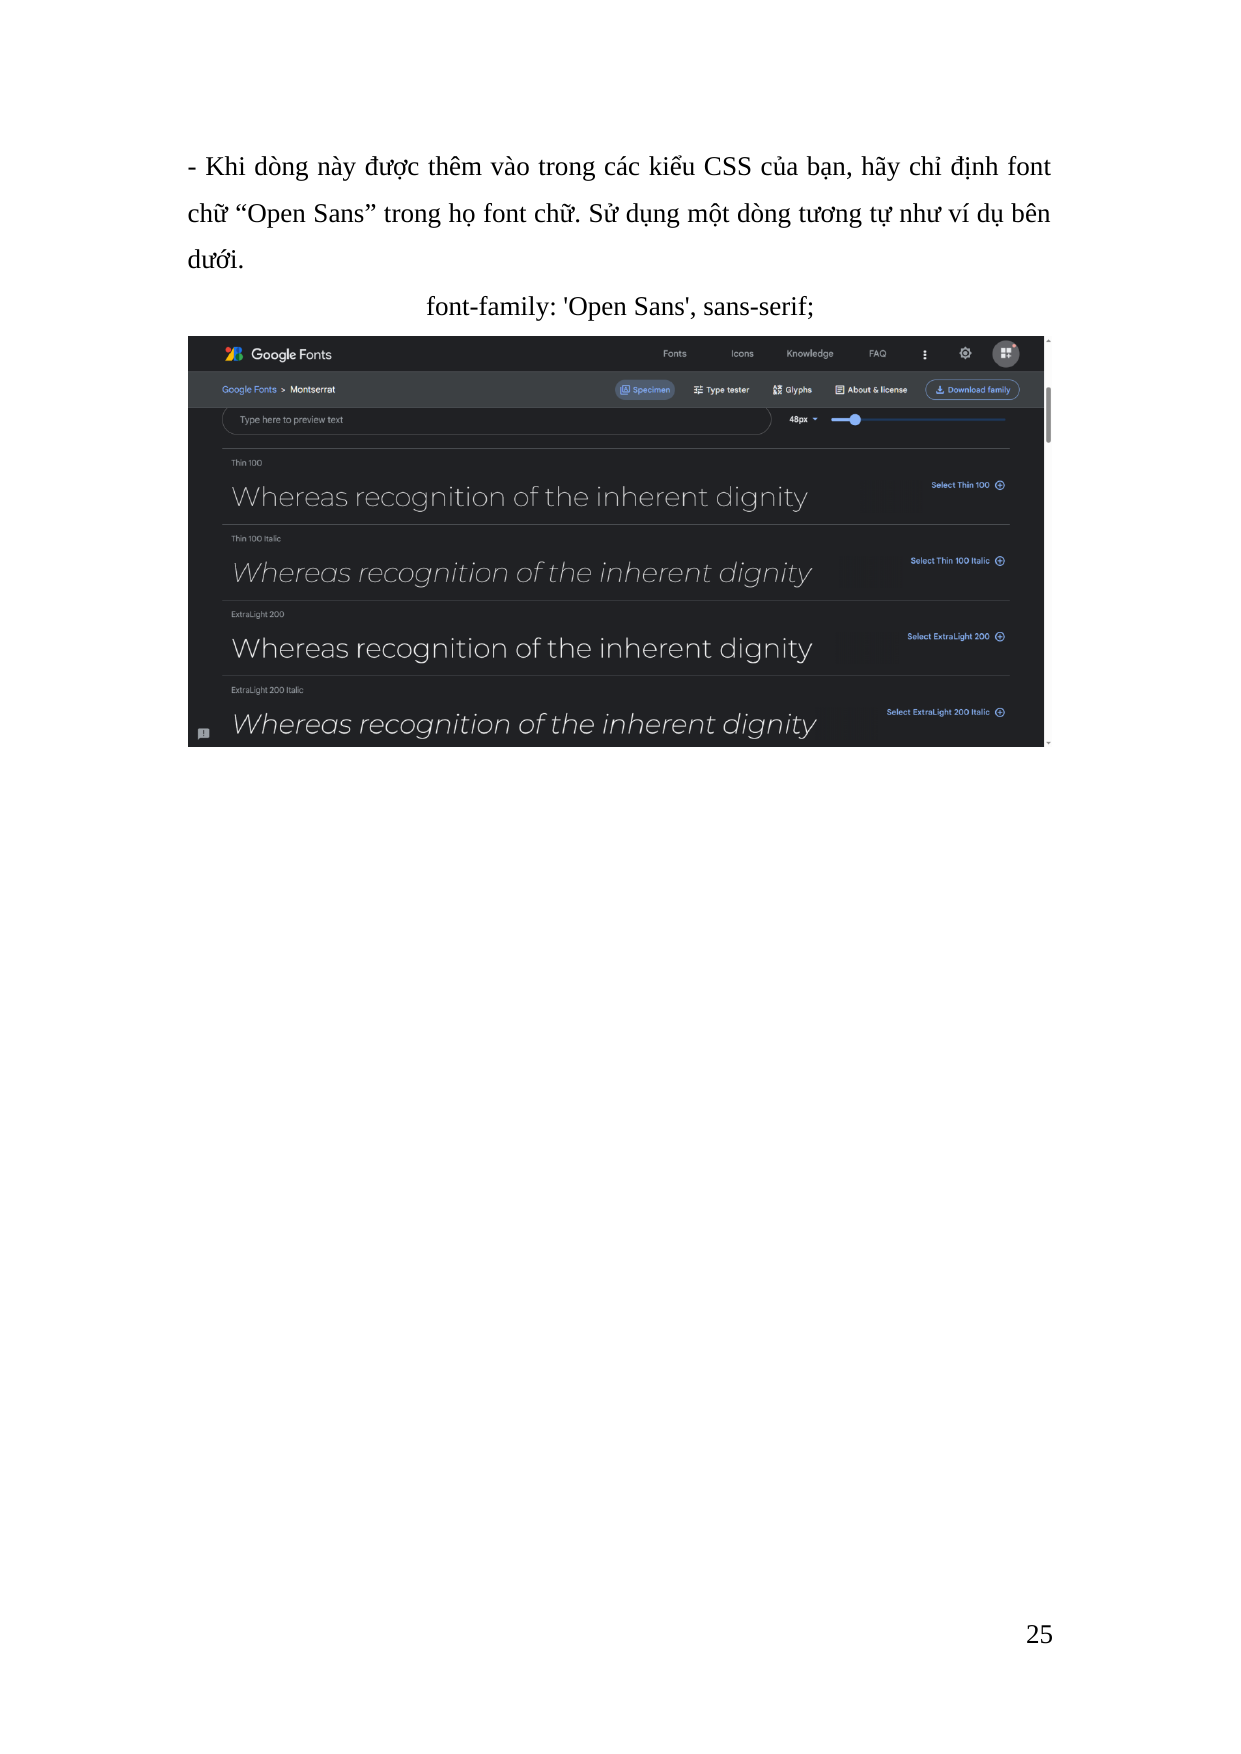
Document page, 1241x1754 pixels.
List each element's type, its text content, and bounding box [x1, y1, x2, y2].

list font-family: 'Open Sans', sans-serif; [187, 290, 1053, 321]
picture [188, 336, 1053, 747]
list - Khi dòng này được thêm vào trong các kiểu CSS của bạn, hãy chỉ định font chữ “Open Sans” trong họ font chữ. Sử dụng một dòng tương tự như ví dụ bên dưới. [187, 150, 1053, 274]
